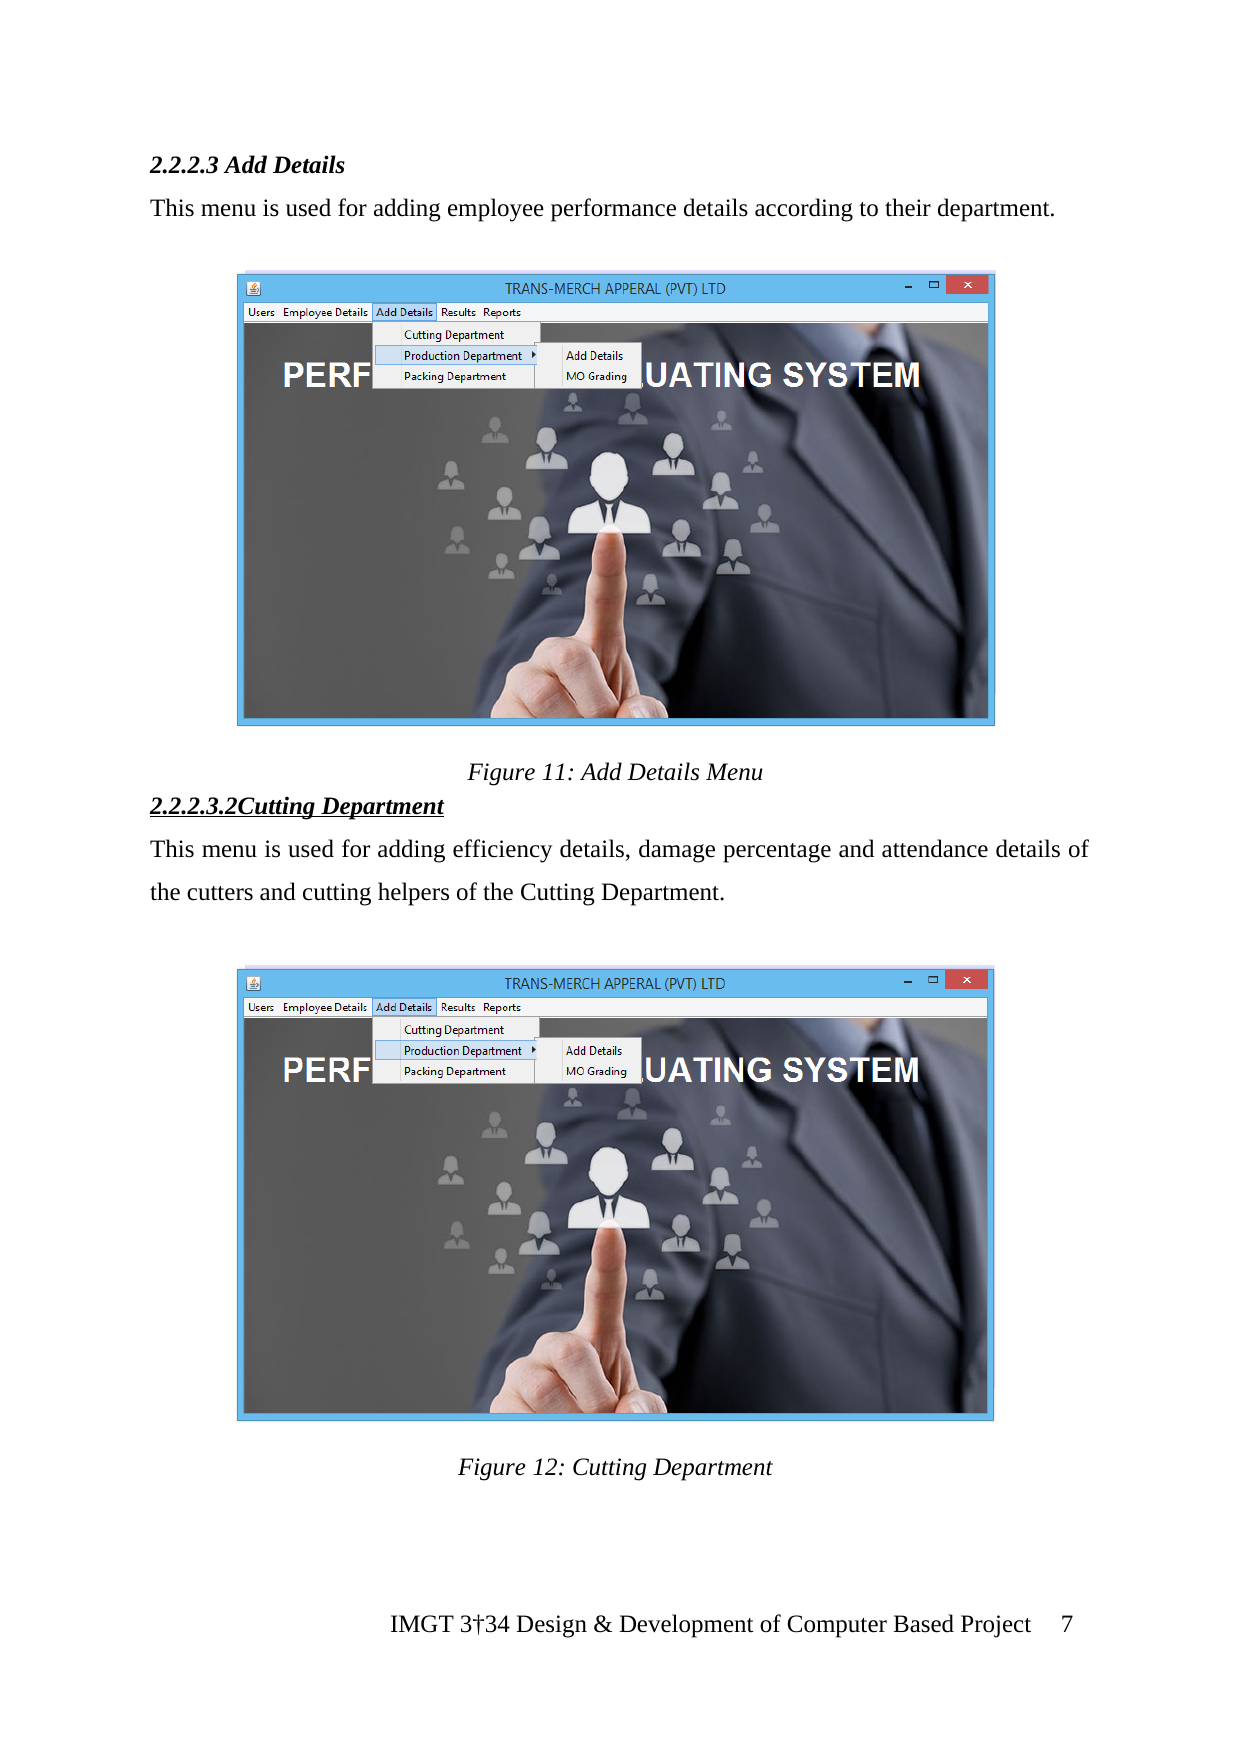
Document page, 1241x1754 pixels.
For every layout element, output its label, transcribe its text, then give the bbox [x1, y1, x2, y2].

picture [236, 266, 997, 727]
text This menu is used for adding efficiency details, damage percentage and attendance details of the cutters and cutting helpers of the Cutting Department. [150, 834, 1090, 906]
text This menu is used for adding employee performance details according to their department. [150, 193, 1090, 222]
picture [236, 962, 997, 1423]
subtitle 2.2.2.3.2Cutting Department [150, 791, 1090, 820]
subtitle 2.2.2.3 Add Details [150, 150, 1090, 179]
